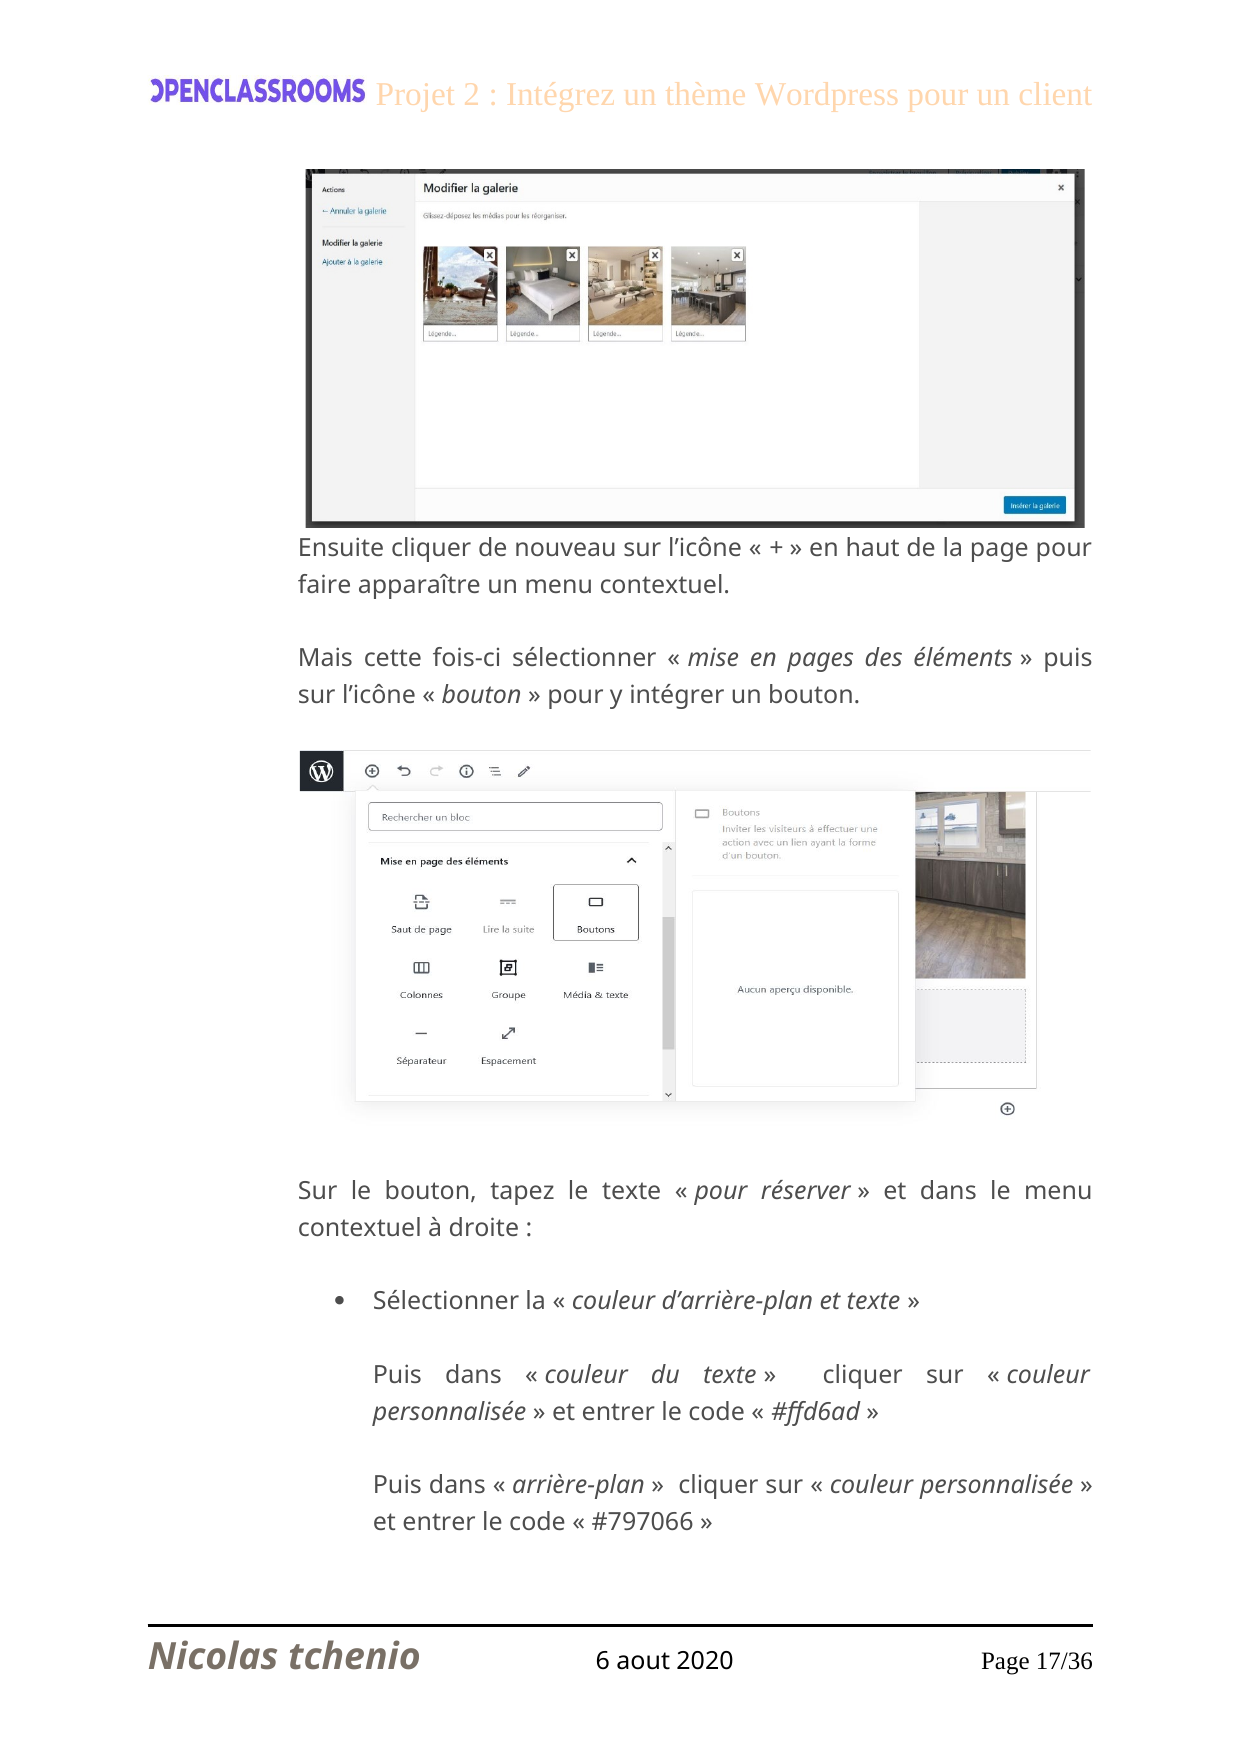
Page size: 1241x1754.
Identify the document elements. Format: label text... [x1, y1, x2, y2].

list Puis dans « arrière-plan » cliquer sur « couleur personnalisée » et entrer le code « #797066 » [373, 1467, 1093, 1537]
picture [147, 75, 367, 105]
text Mais cette fois-ci sélectionner « mise en pages des éléments » puis sur l’icône « bouton » pour y intégrer un bouton. [298, 640, 1093, 711]
picture [305, 169, 1085, 528]
picture [299, 750, 1091, 1134]
text Ensuite cliquer de nouveau sur l’icône « + » en haut de la page pour faire apparaître un menu contextuel. [298, 530, 1093, 601]
text Sur le bouton, tapez le texte « pour réserver » et dans le menu contextuel à droite : [298, 1172, 1093, 1243]
list Sélectionner la « couleur d’arrière-plan et texte » [335, 1283, 1093, 1317]
list Puis dans « couleur du texte » cliquer sur « couleur personnalisée » et entrer le code « #ffd6ad » [373, 1356, 1093, 1427]
